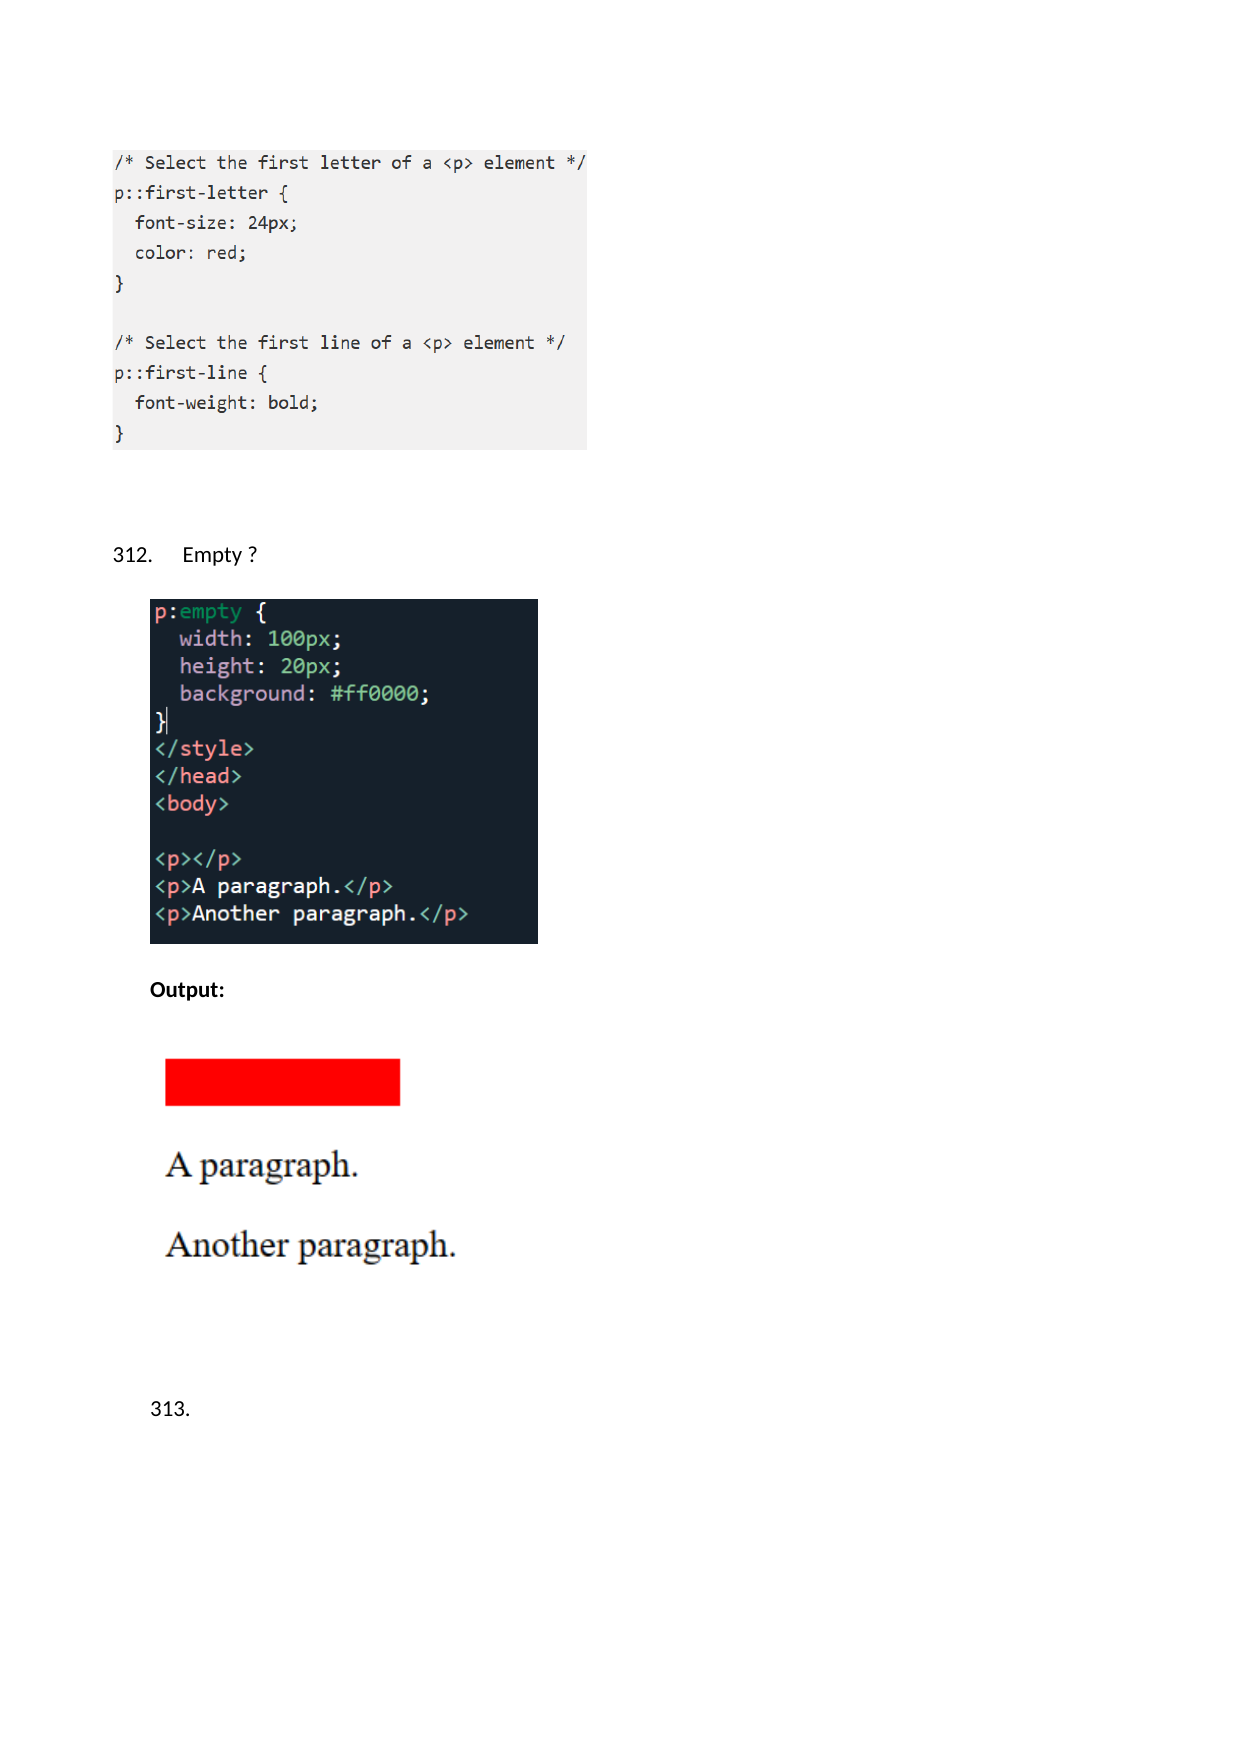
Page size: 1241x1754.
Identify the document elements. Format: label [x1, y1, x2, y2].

picture [150, 599, 538, 944]
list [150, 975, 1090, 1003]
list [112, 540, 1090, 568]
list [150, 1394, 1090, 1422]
picture [112, 150, 587, 450]
picture [150, 1034, 704, 1304]
